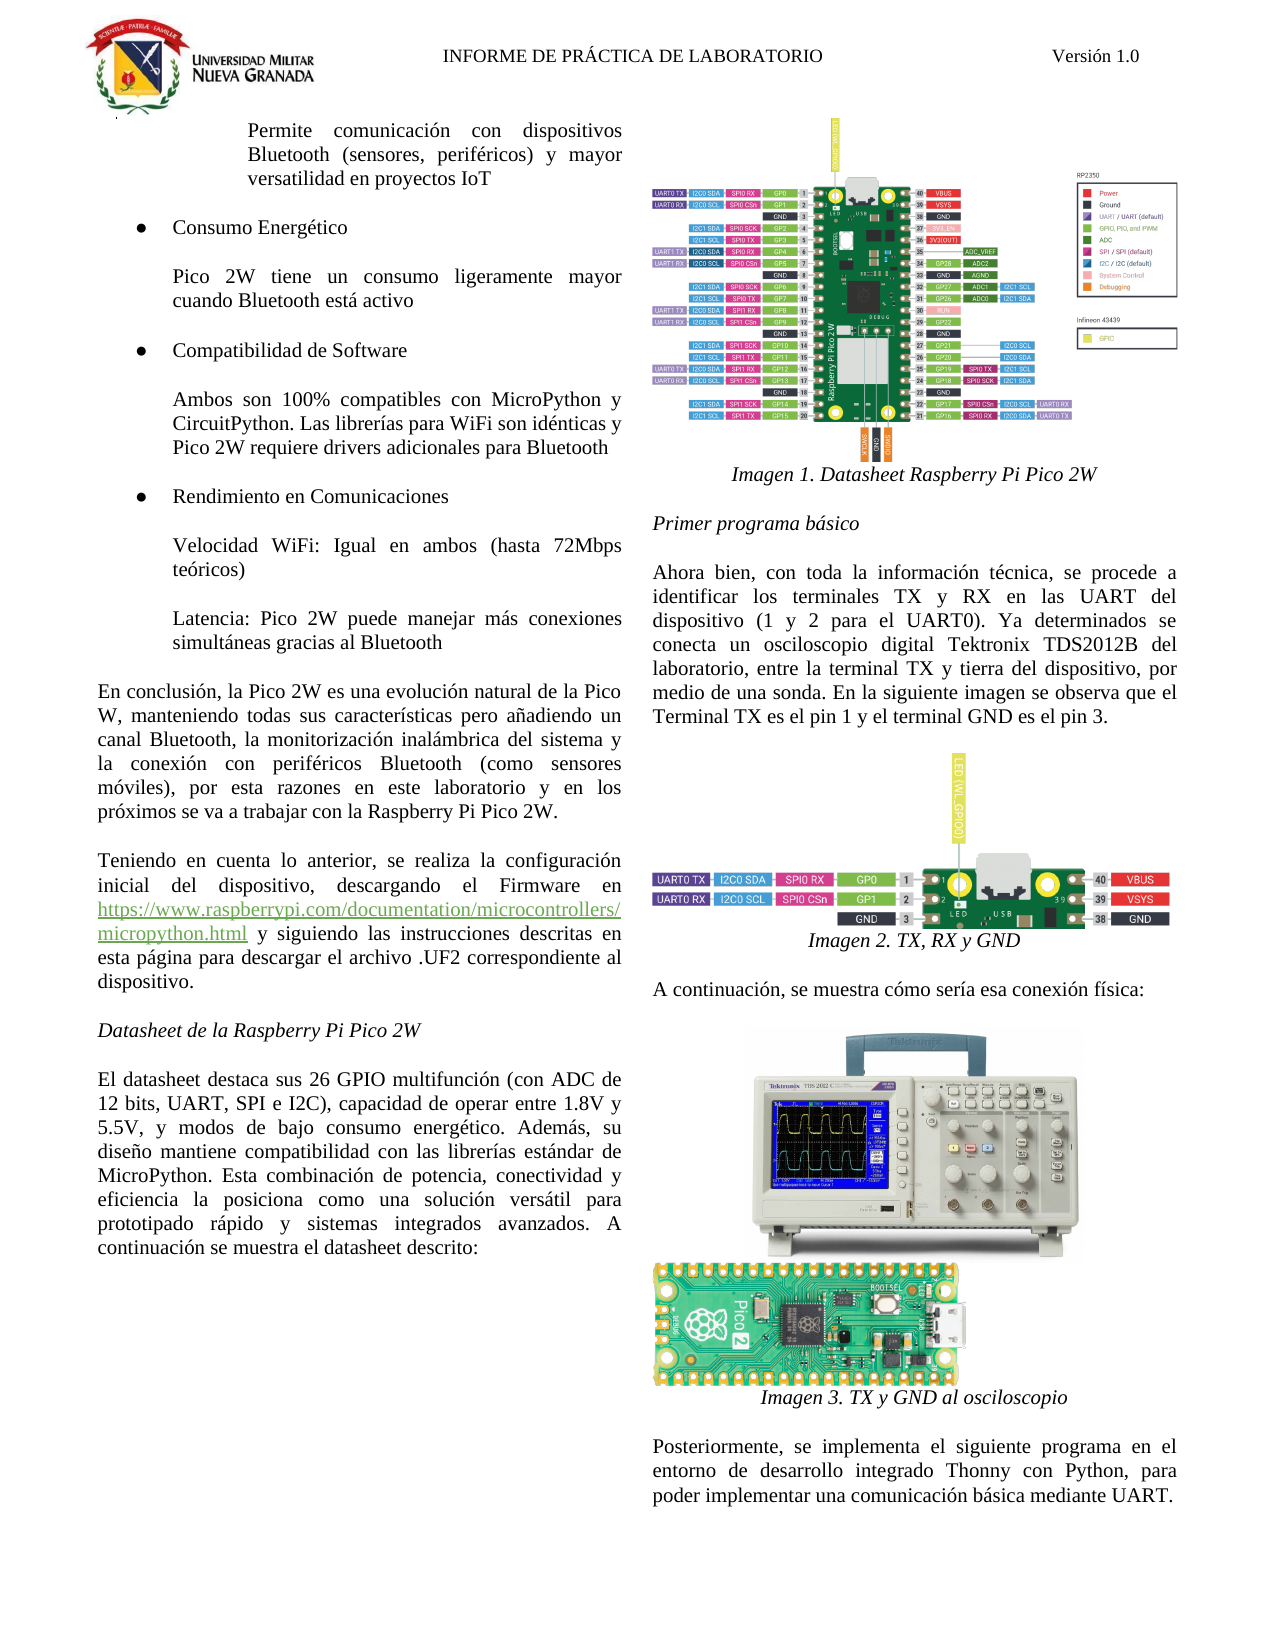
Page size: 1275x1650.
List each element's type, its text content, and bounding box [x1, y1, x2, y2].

text Imagen 1. Datasheet Raspberry Pi Pico 2W [652, 462, 1177, 486]
text Ahora bien, con toda la información técnica, se procede a identificar los terminales TX y RX en las UART del dispositivo (1 y 2 para el UART0). Ya determinados se conecta un osciloscopio digital Tektronix TDS2012B del laboratorio, entre la terminal TX y tierra del dispositivo, por medio de una sonda. En la siguiente imagen se observa que el Terminal TX es el pin 1 y el terminal GND es el pin 3. [652, 560, 1177, 728]
picture [653, 1263, 966, 1386]
text Pico 2W tiene un consumo ligeramente mayor cuando Bluetooth está activo [172, 264, 622, 312]
text Ambos son 100% compatibles con MicroPython y CircuitPython. Las librerías para WiFi son idénticas y Pico 2W requiere drivers adicionales para Bluetooth [172, 387, 622, 459]
text A continuación, se muestra cómo sería esa conexión física: [652, 977, 1177, 1001]
text Permite comunicación con dispositivos Bluetooth (sensores, periféricos) y mayor versatilidad en proyectos IoT [247, 118, 622, 190]
text El datasheet destaca sus 26 GPIO multifunción (con ADC de 12 bits, UART, SPI e I2C), capacidad de operar entre 1.8V y 5.5V, y modos de bajo consumo energético. Además, su diseño mantiene compatibilidad con las librerías estándar de MicroPython. Esta combinación de potencia, conectividad y eficiencia la posiciona como una solución versátil para prototipado rápido y sistemas integrados avanzados. A continuación se muestra el datasheet descrito: [97, 1067, 622, 1259]
text Datasheet de la Raspberry Pi Pico 2W [97, 1018, 622, 1042]
text Imagen 2. TX, RX y GND [652, 928, 1177, 952]
text Velocidad WiFi: Igual en ambos (hasta 72Mbps teóricos) [172, 533, 622, 581]
text Teniendo en cuenta lo anterior, se realiza la configuración inicial del dispositivo, descargando el Firmware en https://www.raspberrypi.com/documentation/microcontrollers/micropython.html y siguiendo las instrucciones descritas en esta página para descargar el archivo .UF2 correspondiente al dispositivo. [97, 848, 622, 993]
list Consumo Energético [135, 215, 622, 239]
text Latencia: Pico 2W puede manejar más conexiones simultáneas gracias al Bluetooth [172, 606, 622, 654]
picture [652, 118, 1178, 462]
picture [67, 15, 338, 118]
picture [652, 753, 1172, 929]
text En conclusión, la Pico 2W es una evolución natural de la Pico W, manteniendo todas sus características pero añadiendo un canal Bluetooth, la monitorización inalámbrica del sistema y la conexión con periféricos Bluetooth (como sensores móviles), por esta razones en este laboratorio y en los próximos se va a trabajar con la Raspberry Pi Pico 2W. [97, 679, 622, 823]
text Posteriormente, se implementa el siguiente programa en el entorno de desarrollo integrado Thonny con Python, para poder implementar una comunicación básica mediante UART. [652, 1434, 1177, 1507]
text Imagen 3. TX y GND al osciloscopio [652, 1385, 1177, 1409]
list Rendimiento en Comunicaciones [135, 484, 622, 508]
text Primer programa básico [652, 511, 1177, 535]
list Compatibilidad de Software [135, 337, 622, 362]
picture [744, 1026, 1086, 1263]
